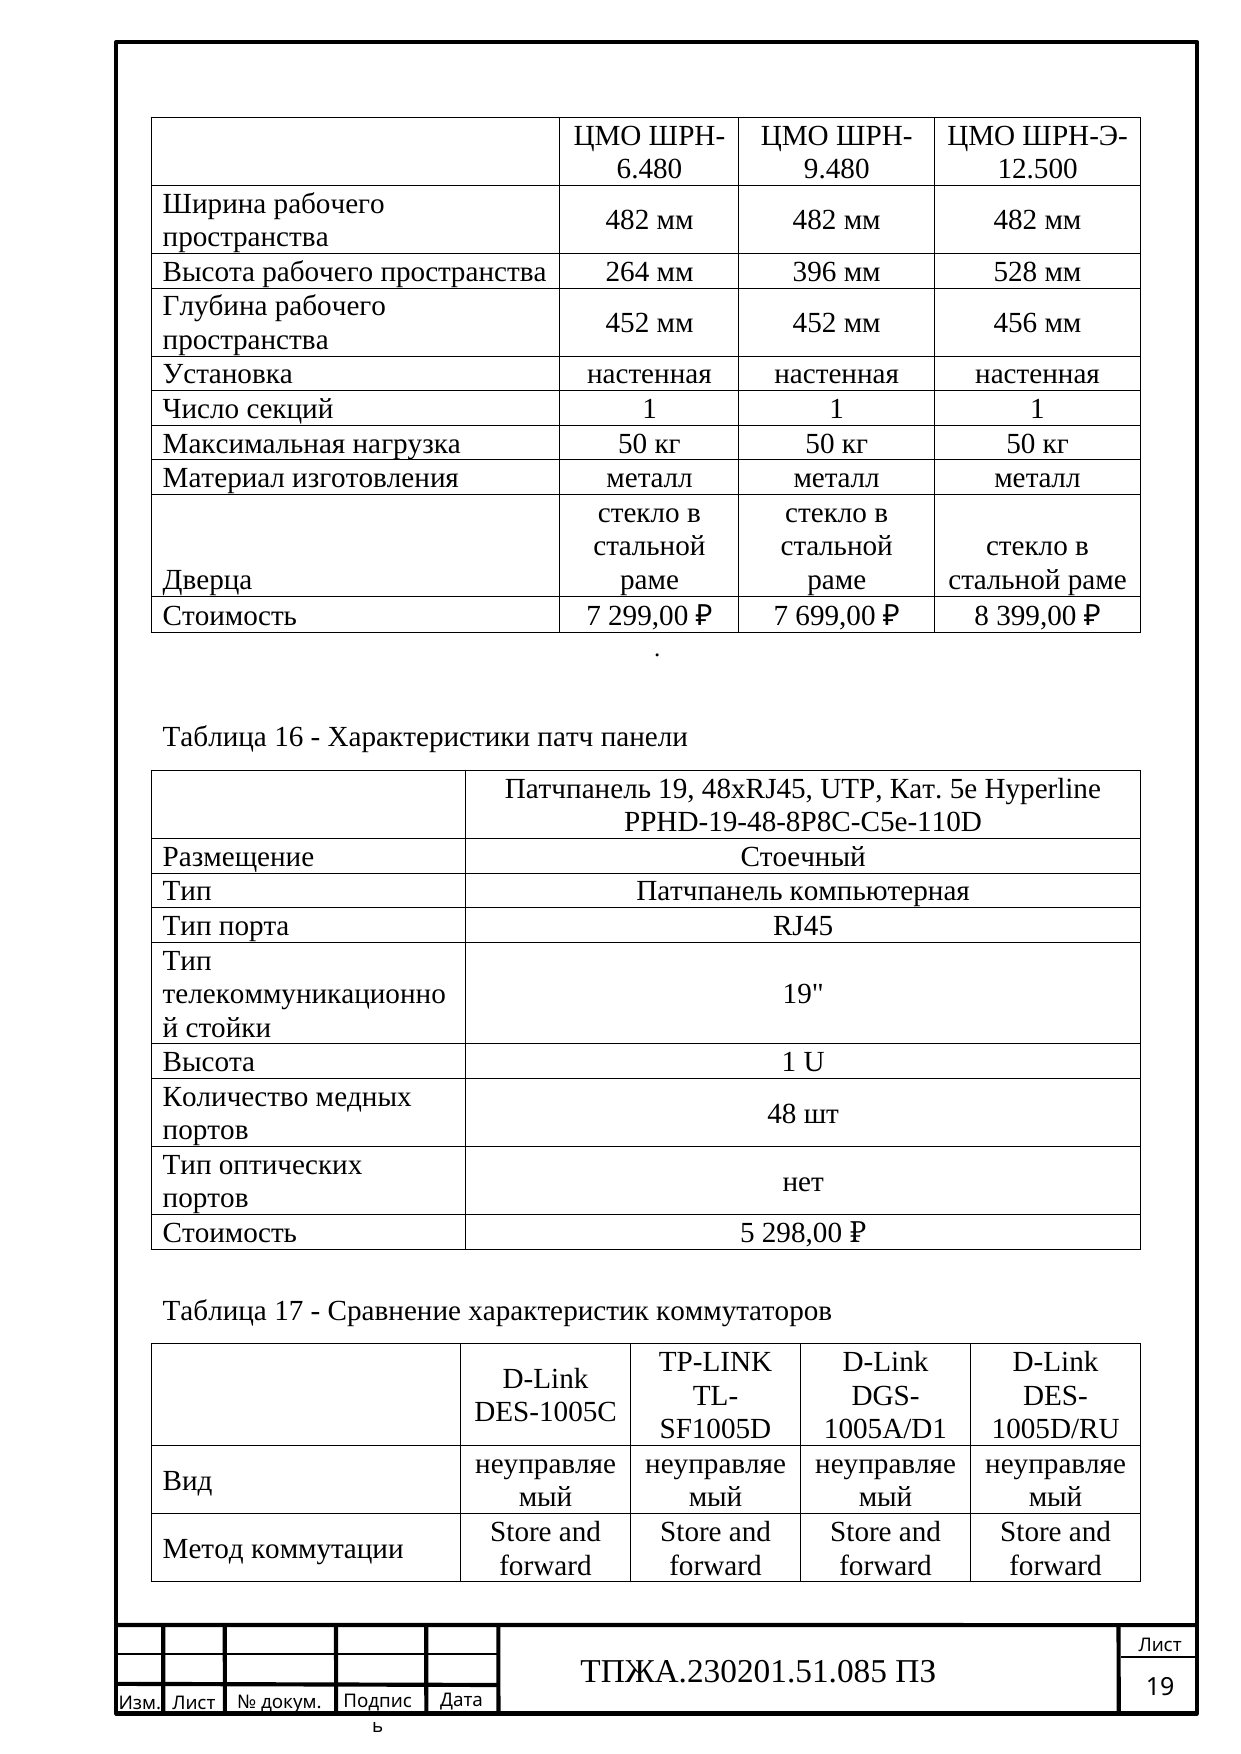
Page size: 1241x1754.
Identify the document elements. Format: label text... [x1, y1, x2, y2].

table_cell стекло в стальной раме [739, 495, 934, 596]
table_header [152, 118, 559, 185]
table_cell 456 мм [935, 289, 1140, 356]
table_cell Количество медных портов [152, 1079, 465, 1146]
table_cell настенная [935, 357, 1140, 390]
table_cell Установка [152, 357, 559, 390]
table_cell стекло в стальной раме [935, 495, 1140, 596]
table_cell 1 [739, 391, 934, 425]
text Таблица 16 - Характеристики патч панели [162, 719, 1152, 753]
table_cell 1 [560, 391, 738, 425]
table_cell стекло в стальной раме [560, 495, 738, 596]
table_cell 48 шт [466, 1079, 1140, 1146]
table_cell RJ45 [466, 908, 1140, 942]
table_cell 482 мм [935, 186, 1140, 253]
table_cell 50 кг [935, 426, 1140, 459]
table_cell Метод коммутации [152, 1514, 460, 1581]
table_cell Стоечный [466, 839, 1140, 872]
table_header D-Link DES-1005C [461, 1344, 630, 1445]
table_cell 396 мм [739, 254, 934, 287]
table_cell Размещение [152, 839, 465, 872]
table_cell нет [466, 1147, 1140, 1214]
table_cell Стоимость [152, 597, 559, 632]
table_header [152, 1344, 460, 1445]
table_cell Store and forward [801, 1514, 970, 1581]
table_cell неуправляемый [461, 1446, 630, 1513]
table_cell неуправляемый [801, 1446, 970, 1513]
table_cell Store and forward [461, 1514, 630, 1581]
table_cell 452 мм [739, 289, 934, 356]
table_cell 528 мм [935, 254, 1140, 287]
table_cell Высота [152, 1044, 465, 1078]
table_cell Store and forward [631, 1514, 800, 1581]
table_cell 482 мм [560, 186, 738, 253]
table_cell настенная [560, 357, 738, 390]
text . [162, 633, 1152, 662]
table_header ЦМО ШРН-9.480 [739, 118, 934, 185]
table_cell Дверца [152, 495, 559, 596]
table_cell неуправляемый [971, 1446, 1140, 1513]
table_header ЦМО ШРН-Э-12.500 [935, 118, 1140, 185]
table_cell 8 399,00 ₽ [935, 597, 1140, 632]
table_cell Высота рабочего пространства [152, 254, 559, 287]
table_header [152, 771, 465, 838]
table_header D-Link DES-1005D/RU [971, 1344, 1140, 1445]
table_cell 7 299,00 ₽ [560, 597, 738, 632]
table_cell Тип телекоммуникационной стойки [152, 943, 465, 1043]
table_cell 1 U [466, 1044, 1140, 1078]
table_cell 19" [466, 943, 1140, 1043]
table_header TP-LINK TL-SF1005D [631, 1344, 800, 1445]
table_cell настенная [739, 357, 934, 390]
table_cell металл [739, 460, 934, 494]
table_cell Тип порта [152, 908, 465, 942]
table_cell 1 [935, 391, 1140, 425]
table_cell 5 298,00 ₽ [466, 1215, 1140, 1249]
table_cell Ширина рабочего пространства [152, 186, 559, 253]
table_cell Патчпанель компьютерная [466, 874, 1140, 907]
table_cell Вид [152, 1446, 460, 1513]
table_cell 482 мм [739, 186, 934, 253]
table_header D-Link DGS-1005A/D1 [801, 1344, 970, 1445]
table_cell металл [560, 460, 738, 494]
table_cell Тип оптических портов [152, 1147, 465, 1214]
table_cell Глубина рабочего пространства [152, 289, 559, 356]
table_cell Store and forward [971, 1514, 1140, 1581]
table_cell Стоимость [152, 1215, 465, 1249]
table_cell Материал изготовления [152, 460, 559, 494]
table_cell металл [935, 460, 1140, 494]
table_cell 7 699,00 ₽ [739, 597, 934, 632]
table_cell неуправляемый [631, 1446, 800, 1513]
table_cell Максимальная нагрузка [152, 426, 559, 459]
table_cell Число секций [152, 391, 559, 425]
table_cell 452 мм [560, 289, 738, 356]
table_header Патчпанель 19, 48xRJ45, UTP, Кат. 5е Hyperline PPHD-19-48-8P8C-C5e-110D [466, 771, 1140, 838]
table_header ЦМО ШРН-6.480 [560, 118, 738, 185]
table_cell Тип [152, 874, 465, 907]
table_cell 264 мм [560, 254, 738, 287]
text Таблица 17 - Сравнение характеристик коммутаторов [162, 1293, 1152, 1326]
table_cell 50 кг [739, 426, 934, 459]
table_cell 50 кг [560, 426, 738, 459]
